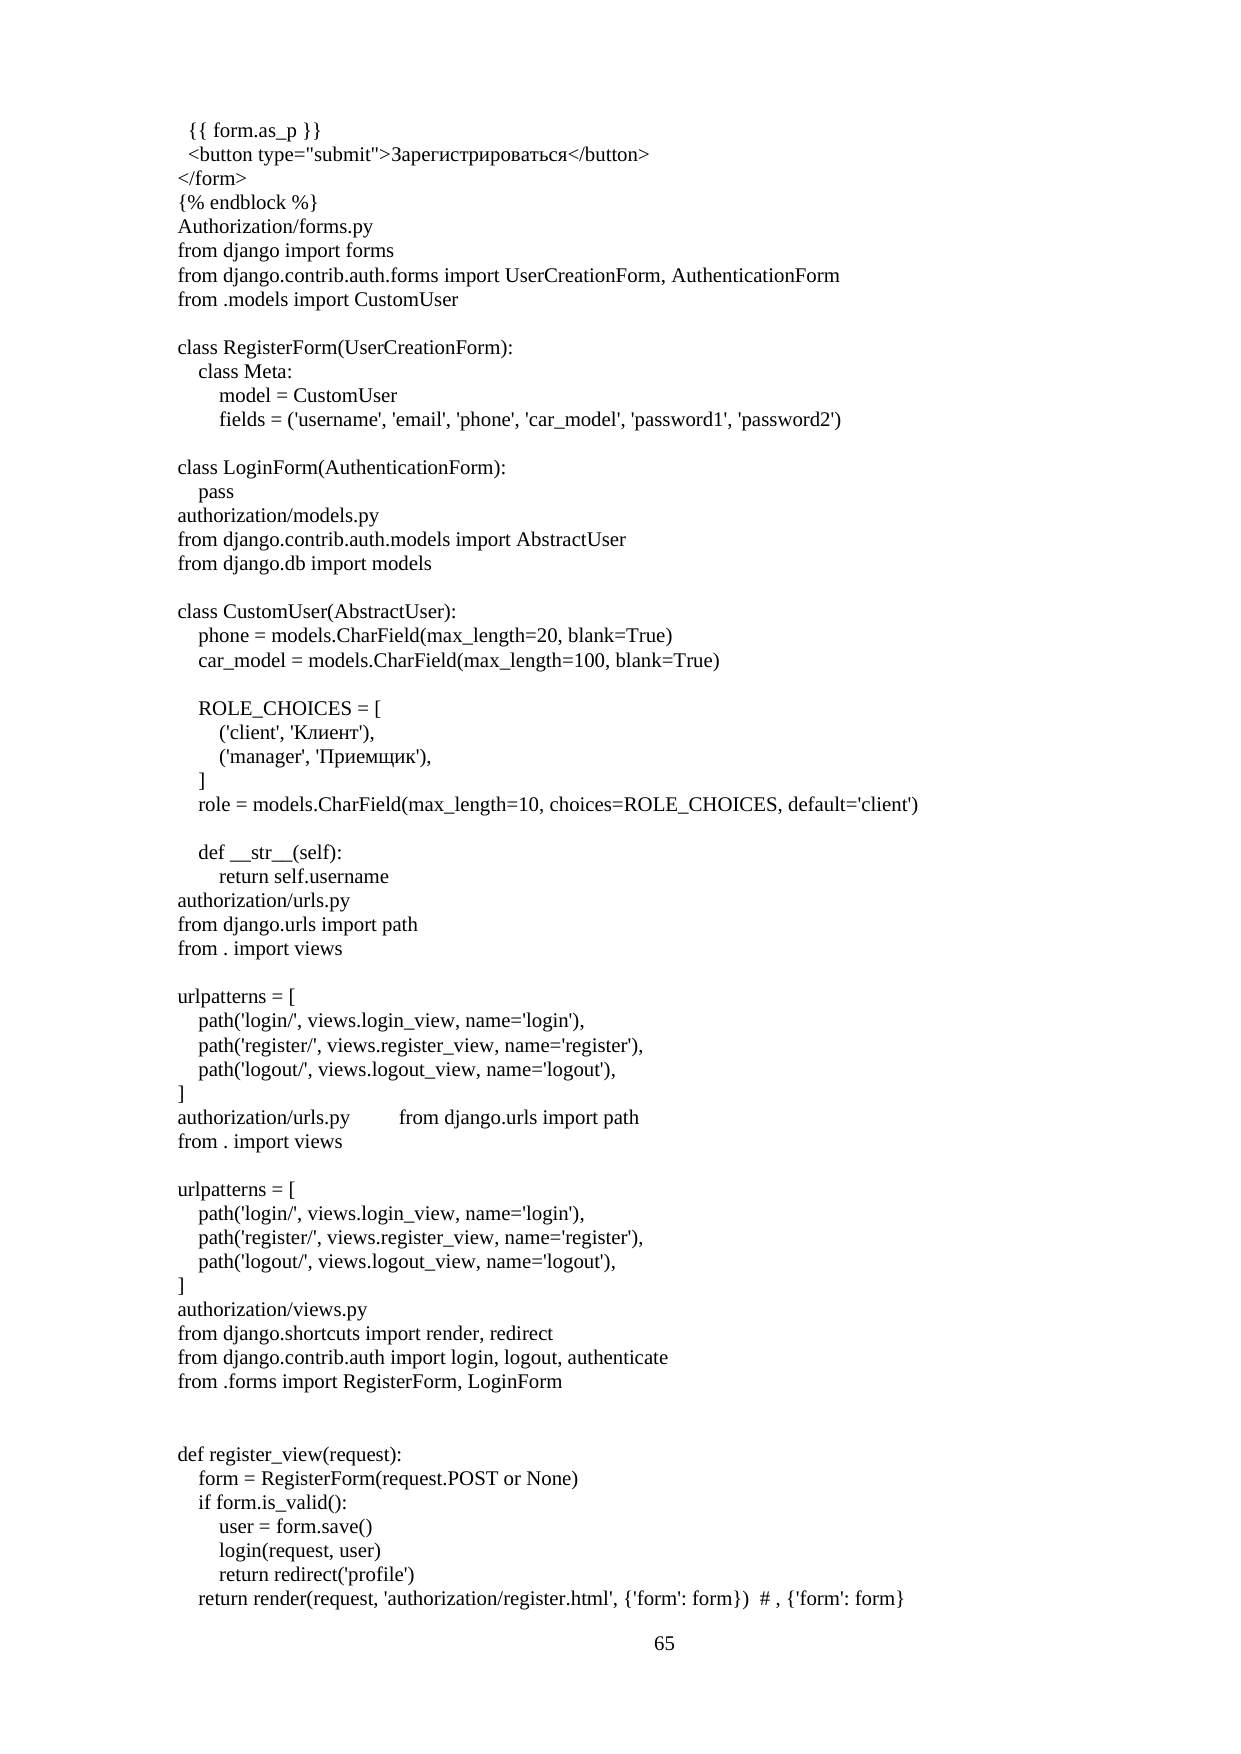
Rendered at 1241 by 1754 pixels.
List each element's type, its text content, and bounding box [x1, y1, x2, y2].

text from django.contrib.auth.models import AbstractUser from django.db import models class CustomUser(AbstractUser): phone = models.CharField(max_length=20, blank=True) car_model = models.CharField(max_length=100, blank=True) ROLE_CHOICES = [ ('client', 'Клиент'), ('manager', 'Приемщик'), ] role = models.CharField(max_length=10, choices=ROLE_CHOICES, default='client') def __str__(self): return self.username [177, 527, 1152, 888]
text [177, 1321, 1152, 1610]
text from django import forms from django.contrib.auth.forms import UserCreationForm, AuthenticationForm from .models import CustomUser class RegisterForm(UserCreationForm): class Meta: model = CustomUser fields = ('username', 'email', 'phone', 'car_model', 'password1', 'password2') class LoginForm(AuthenticationForm): pass [177, 238, 1152, 503]
text authorization/models.py [177, 503, 1152, 527]
text authorization/urls.py [177, 888, 1152, 912]
text authorization/urls.py from django.urls import path from . import views urlpatterns = [ path('login/', views.login_view, name='login'), path('register/', views.register_view, name='register'), path('logout/', views.logout_view, name='logout'), ] [177, 1105, 1152, 1297]
text Authorization/forms.py [177, 214, 1152, 238]
text authorization/views.py [177, 1297, 1152, 1321]
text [177, 118, 1152, 214]
text from django.urls import path from . import views urlpatterns = [ path('login/', views.login_view, name='login'), path('register/', views.register_view, name='register'), path('logout/', views.logout_view, name='logout'), ] [177, 912, 1152, 1105]
